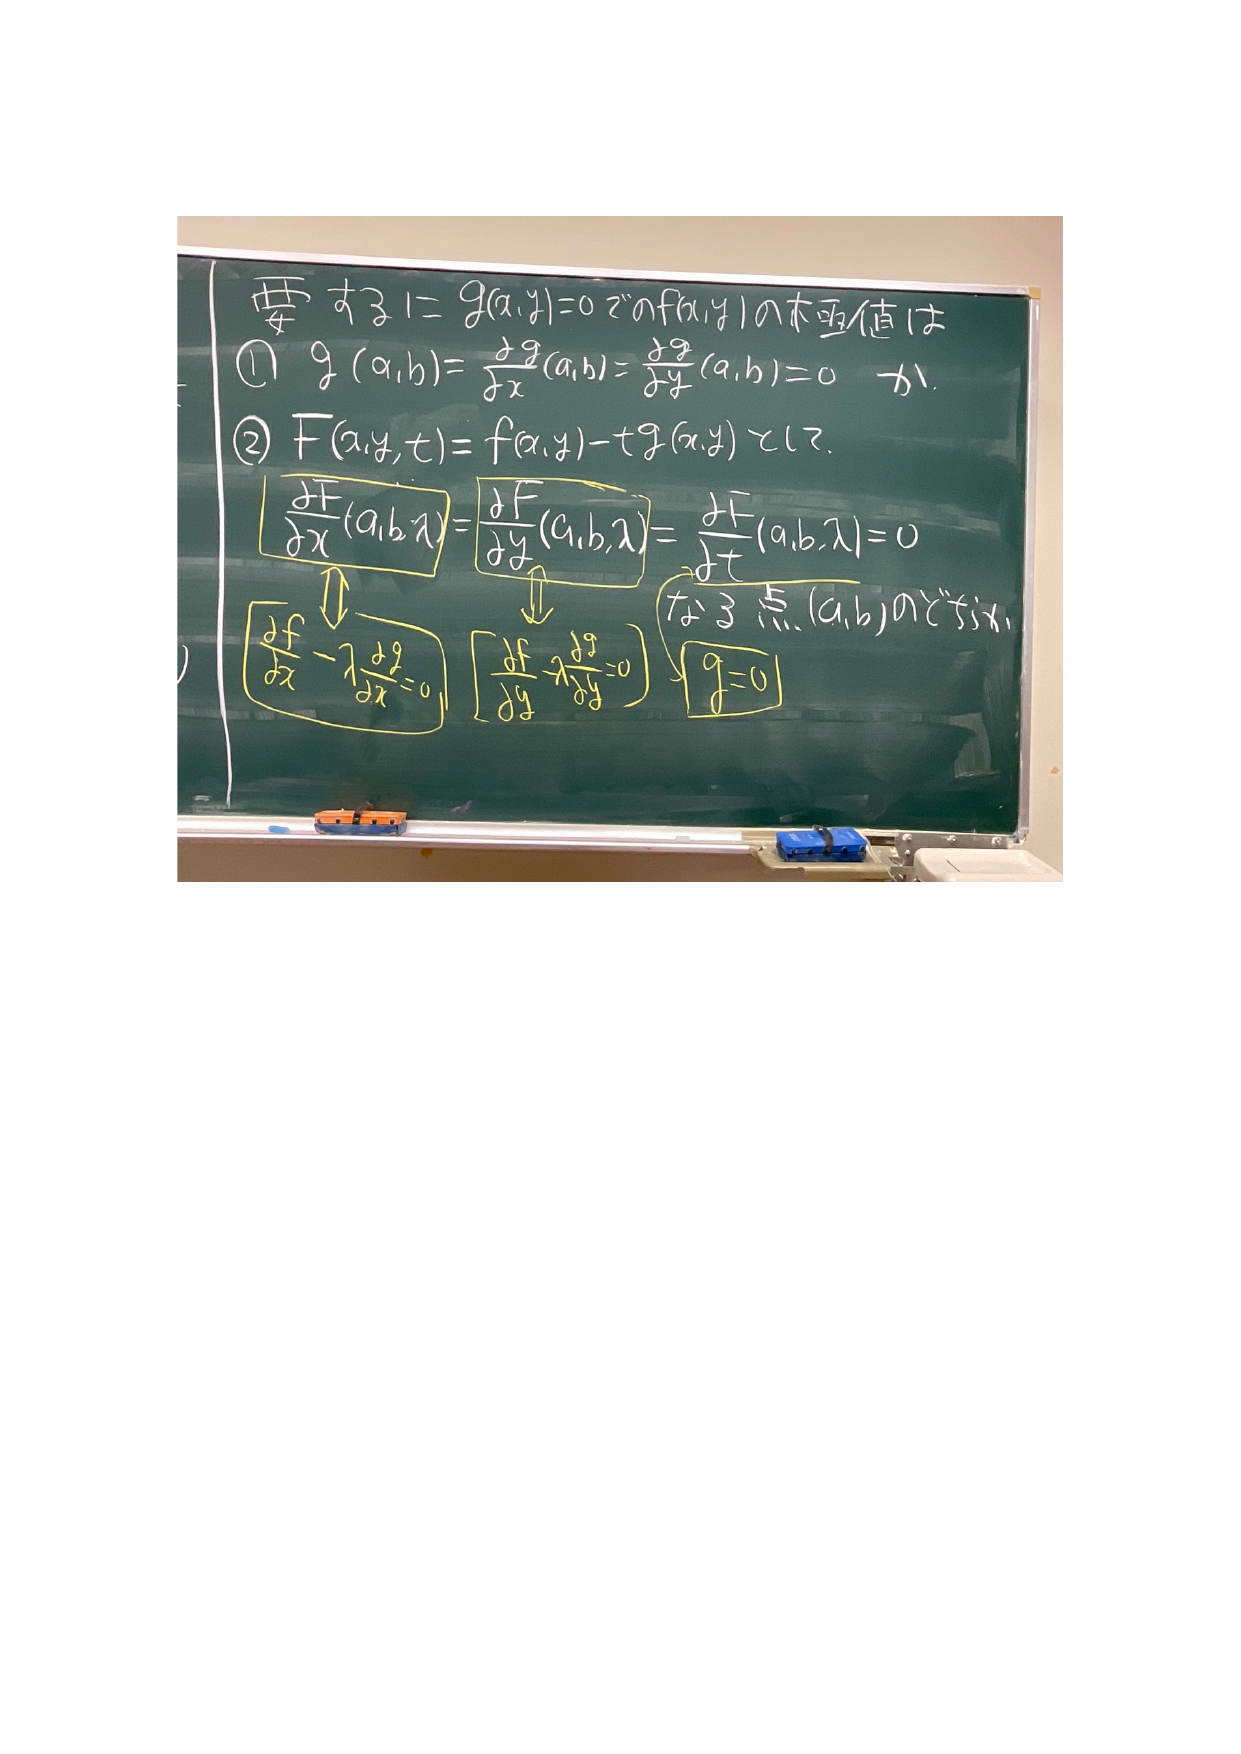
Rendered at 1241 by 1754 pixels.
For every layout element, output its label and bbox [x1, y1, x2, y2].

picture [177, 216, 1063, 882]
